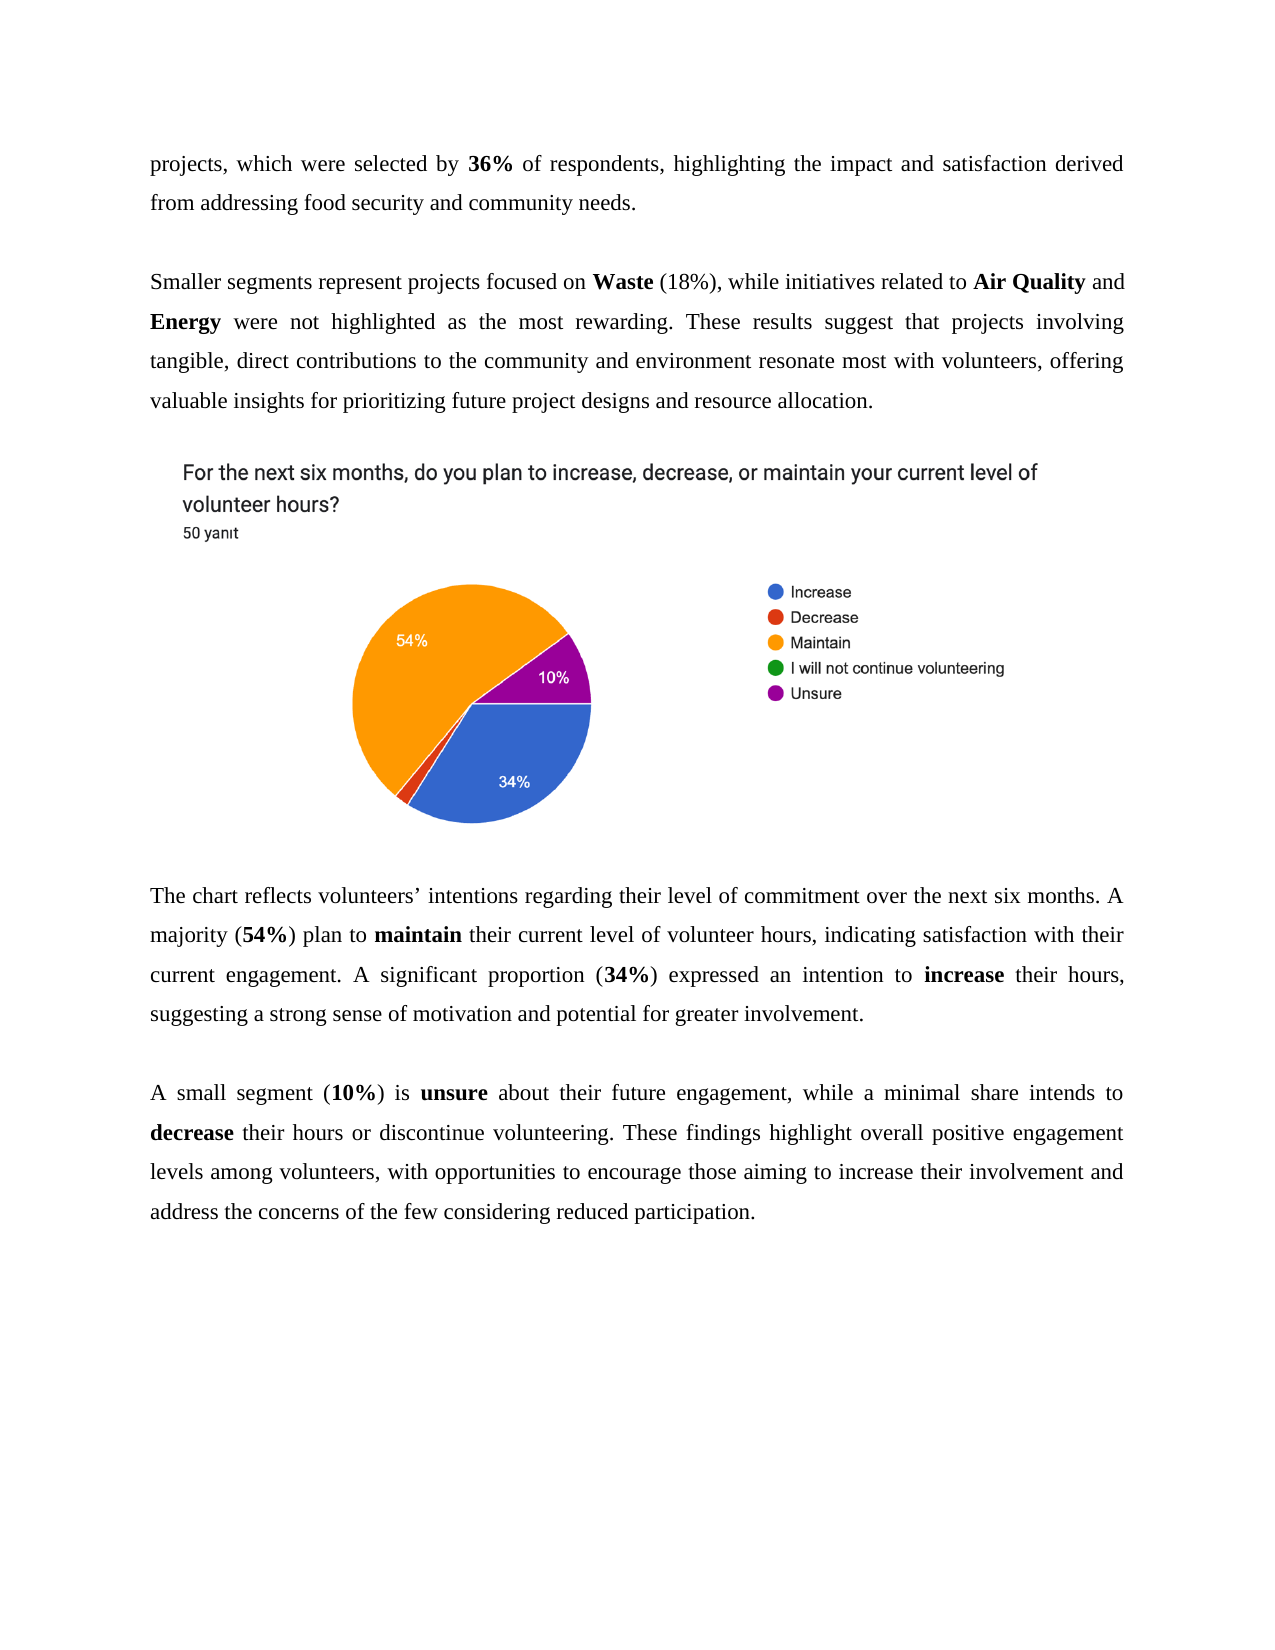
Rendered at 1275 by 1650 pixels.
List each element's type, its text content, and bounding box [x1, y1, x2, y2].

text A small segment (10%) is unsure about their future engagement, while a minimal share intends to decrease their hours or discontinue volunteering. These findings highlight overall positive engagement levels among volunteers, with opportunities to encourage those aiming to increase their involvement and address the concerns of the few considering reduced participation. [150, 1079, 1125, 1224]
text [150, 150, 1125, 216]
text The chart reflects volunteers’ intentions regarding their level of commitment over the next six months. A majority (54%) plan to maintain their current level of volunteer hours, indicating satisfaction with their current engagement. A significant proportion (34%) expressed an intention to increase their hours, suggesting a strong sense of motivation and potential for greater involvement. [150, 882, 1125, 1027]
picture [150, 426, 1125, 869]
text Smaller segments represent projects focused on Waste (18%), while initiatives related to Air Quality and Energy were not highlighted as the most rewarding. These results suggest that projects involving tangible, direct contributions to the community and environment resonate most with volunteers, offering valuable insights for prioritizing future project designs and resource allocation. [150, 268, 1125, 413]
